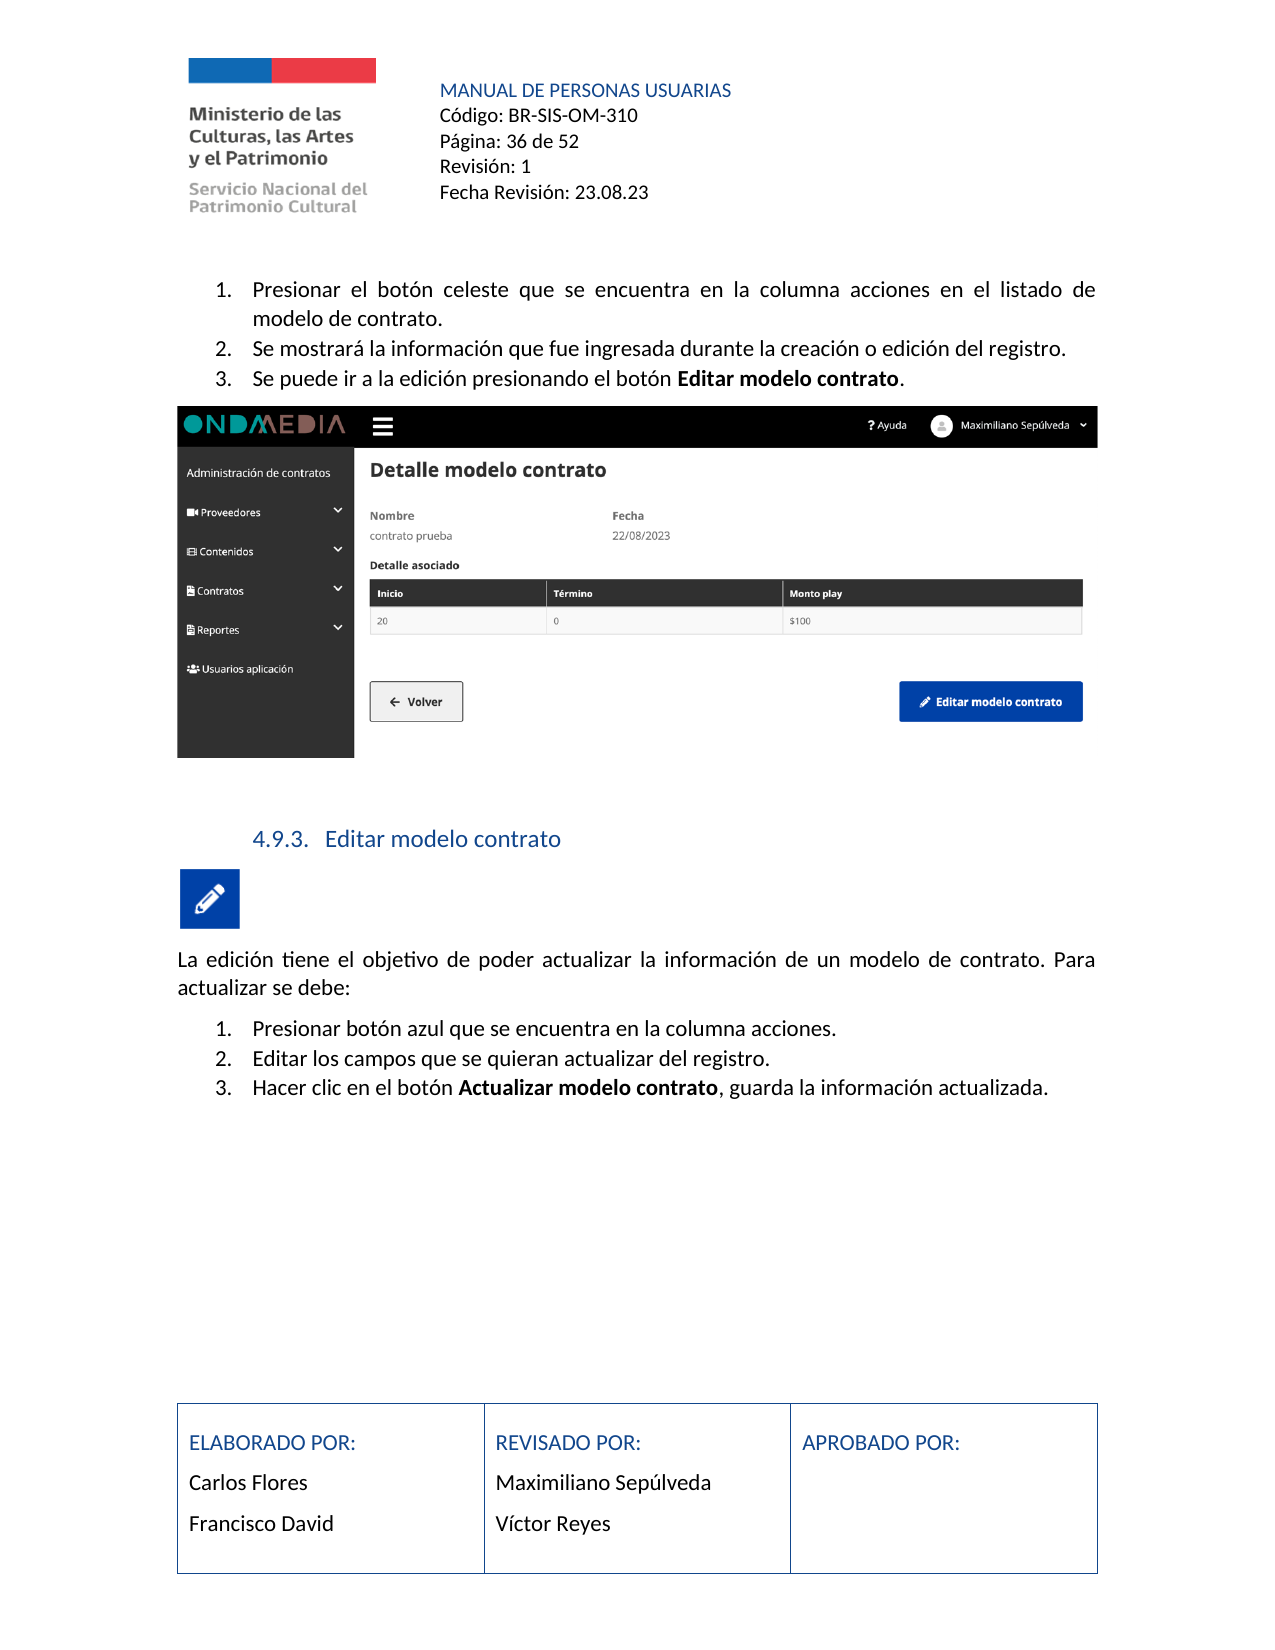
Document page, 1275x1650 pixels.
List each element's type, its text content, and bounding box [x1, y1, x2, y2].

list Presionar el botón celeste que se encuentra en la columna acciones en el listado de modelo de contrato. [215, 275, 1098, 332]
picture [177, 866, 246, 933]
list Hacer clic en el botón Actualizar modelo contrato, guarda la información actualizada. [215, 1073, 1098, 1101]
list Se mostrará la información que fue ingresada durante la creación o edición del registro. [215, 334, 1098, 362]
picture [177, 406, 1098, 758]
list Presionar botón azul que se encuentra en la columna acciones. [215, 1014, 1098, 1042]
text La edición tiene el objetivo de poder actualizar la información de un modelo de contrato. Para actualizar se debe: [177, 946, 1098, 1002]
picture [188, 58, 376, 223]
list Editar los campos que se quieran actualizar del registro. [215, 1044, 1098, 1072]
subtitle Editar modelo contrato [252, 823, 1098, 854]
list Se puede ir a la edición presionando el botón Editar modelo contrato. [215, 364, 1098, 392]
